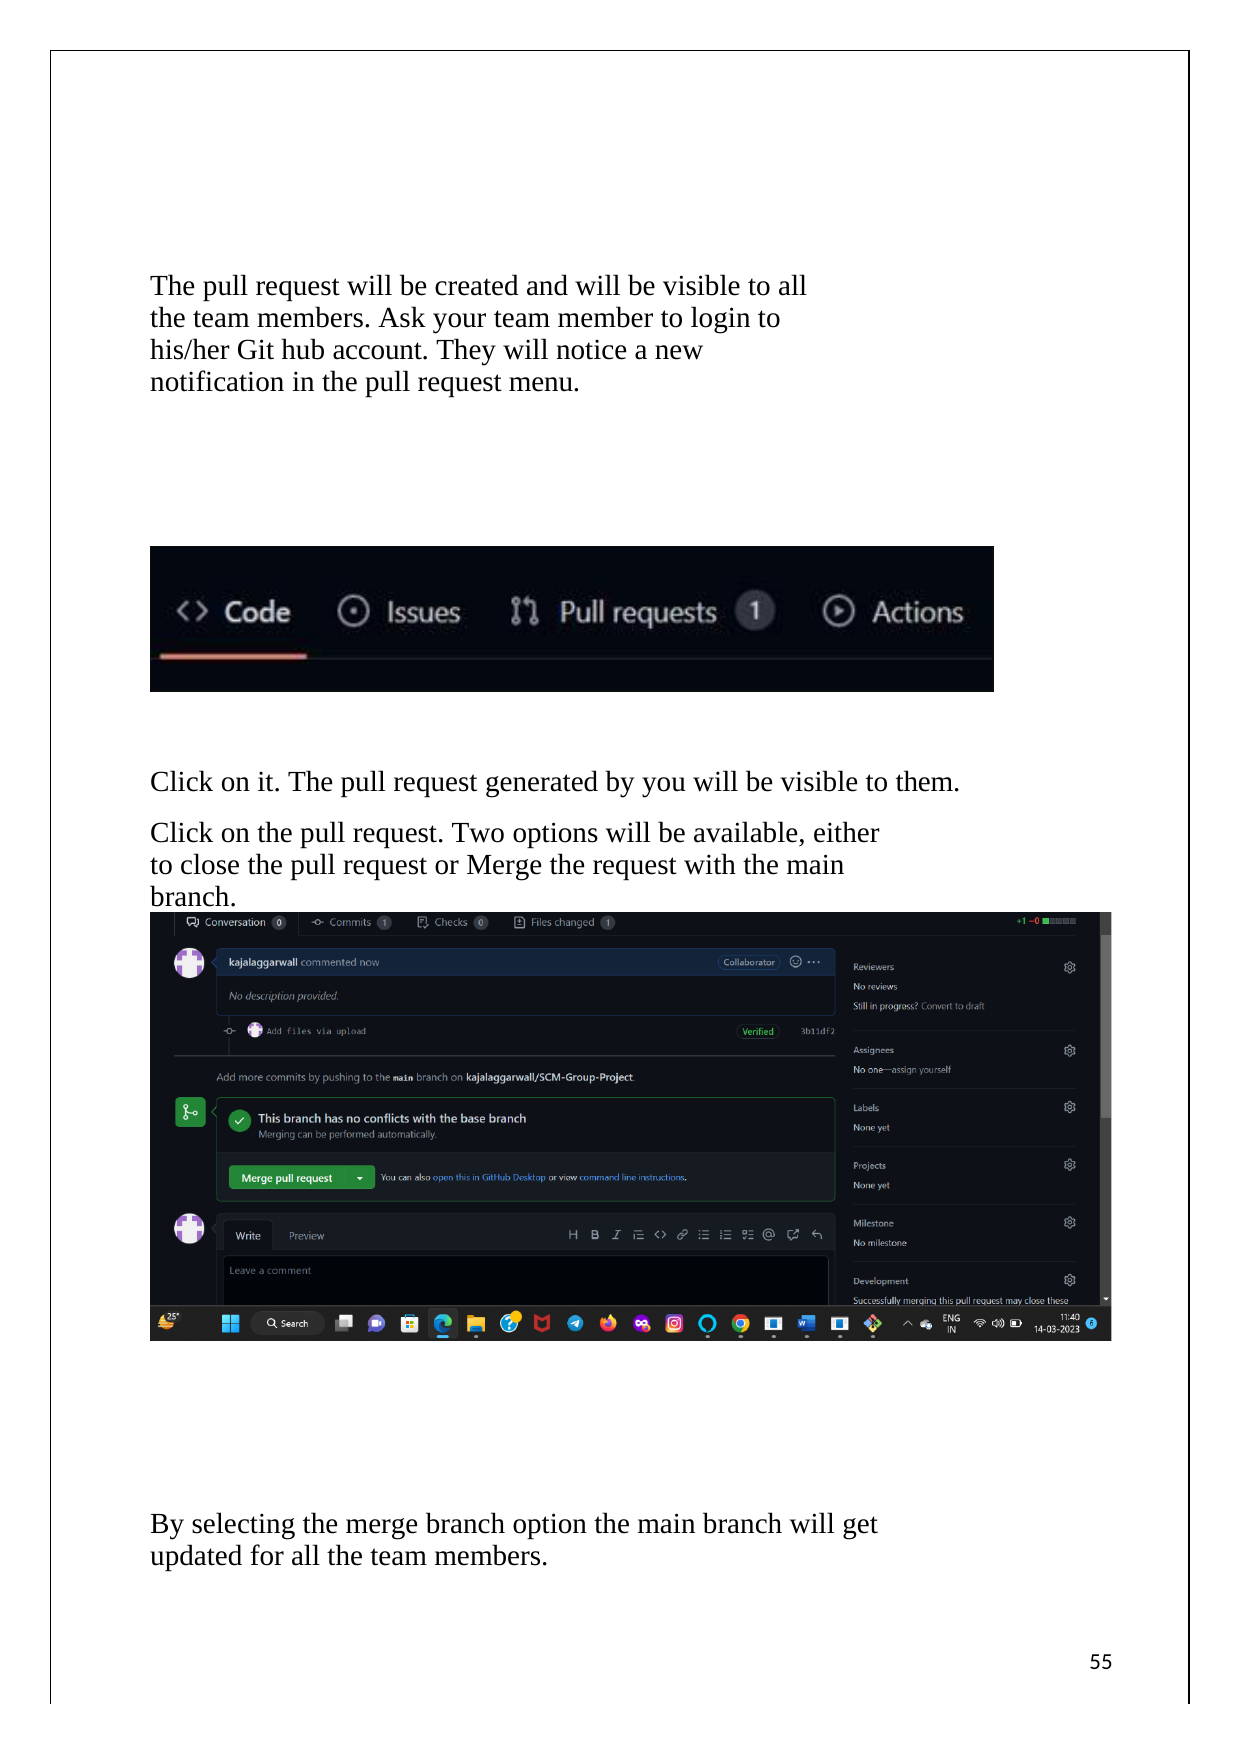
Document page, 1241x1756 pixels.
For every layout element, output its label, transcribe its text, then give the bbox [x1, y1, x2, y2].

text By selecting the merge branch option the main branch will get updated for all the team members. [150, 1508, 962, 1572]
text Click on it. The pull request generated by you will be visible to them. [150, 764, 1112, 798]
text The pull request will be created and will be visible to all the team members. Ask your team member to login to his/her Git hub account. They will notice a new notification in the pull request menu. [150, 270, 835, 397]
text Click on the pull request. Two options will be available, either to close the pull request or Merge the request with the main branch. [150, 817, 893, 912]
picture [150, 912, 1112, 1341]
picture [151, 547, 992, 690]
